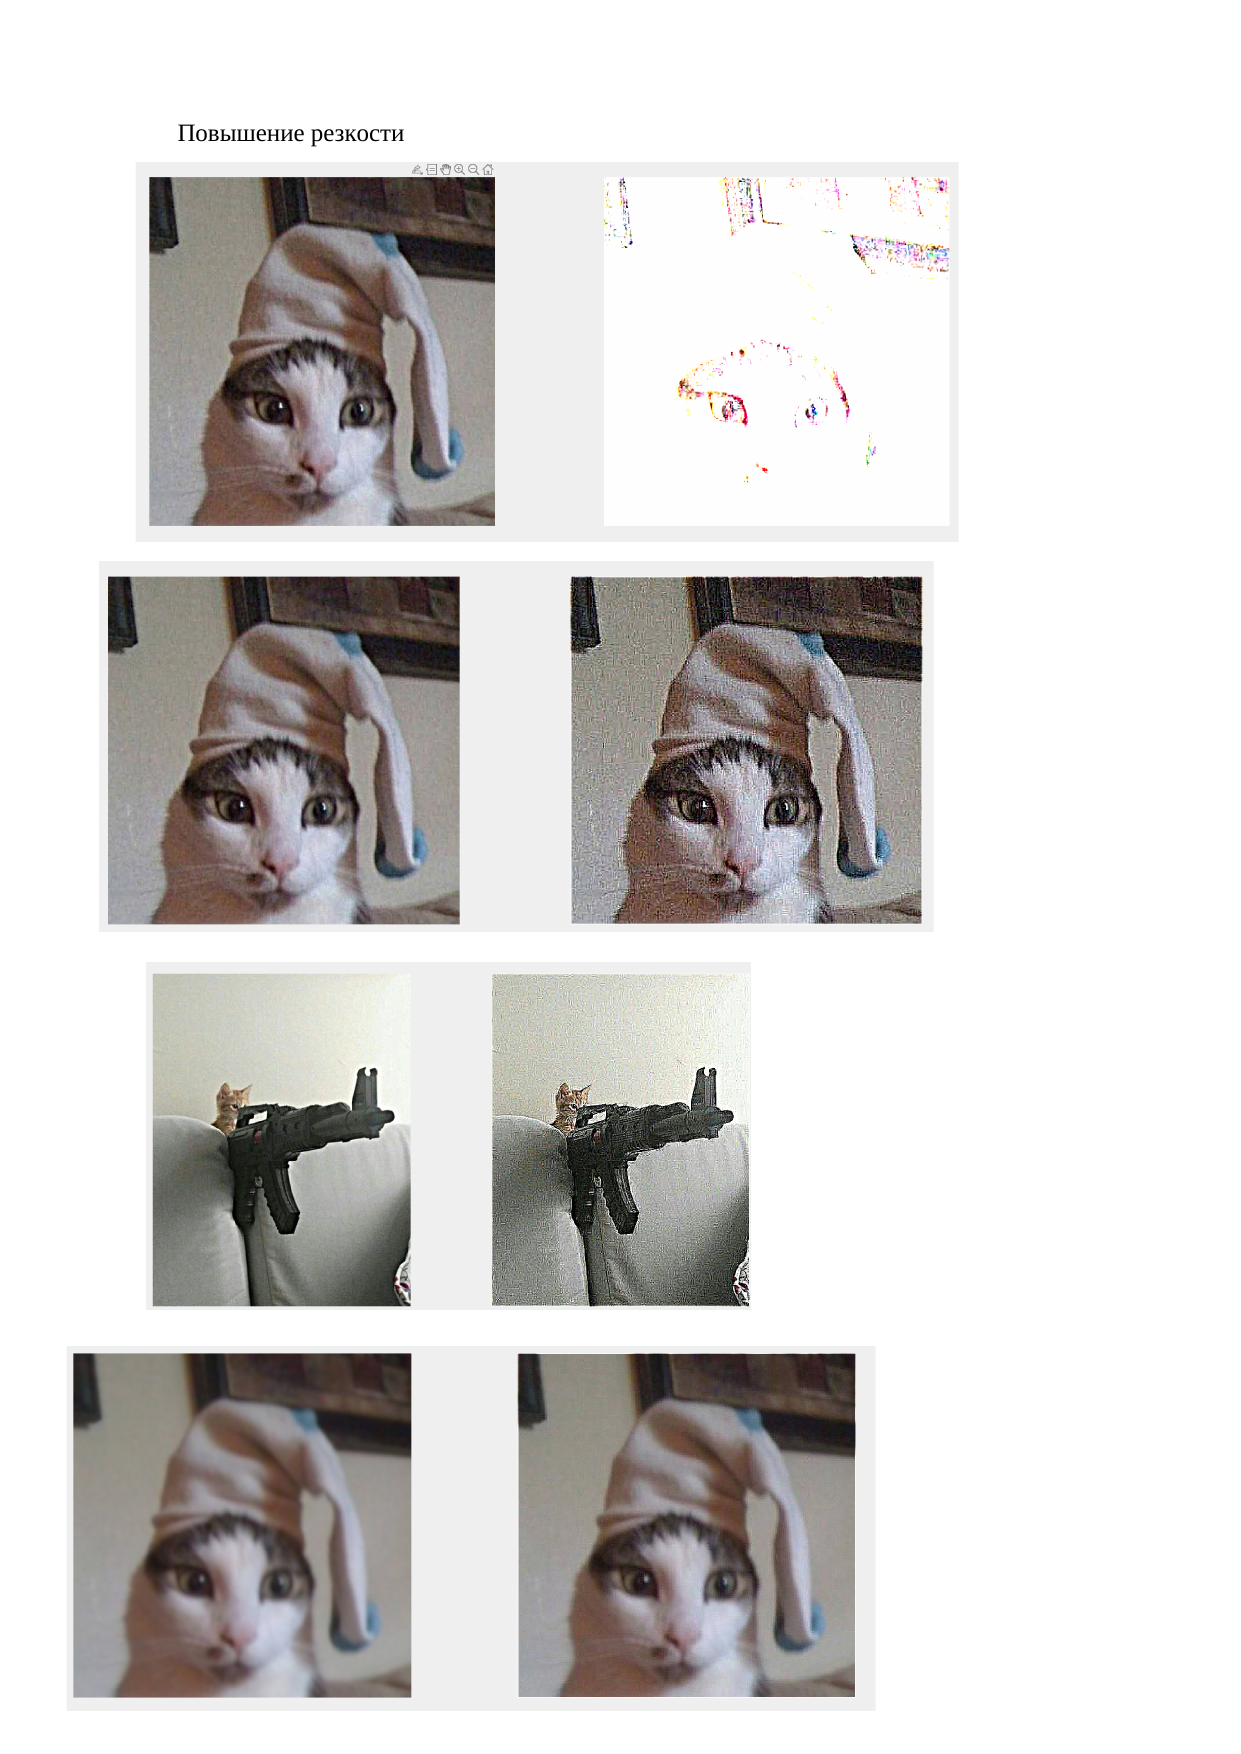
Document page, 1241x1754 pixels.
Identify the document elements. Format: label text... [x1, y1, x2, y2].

picture [146, 962, 751, 1310]
picture [66, 1346, 876, 1711]
text Повышение резкости [177, 118, 1152, 147]
picture [135, 162, 959, 542]
picture [98, 561, 934, 932]
